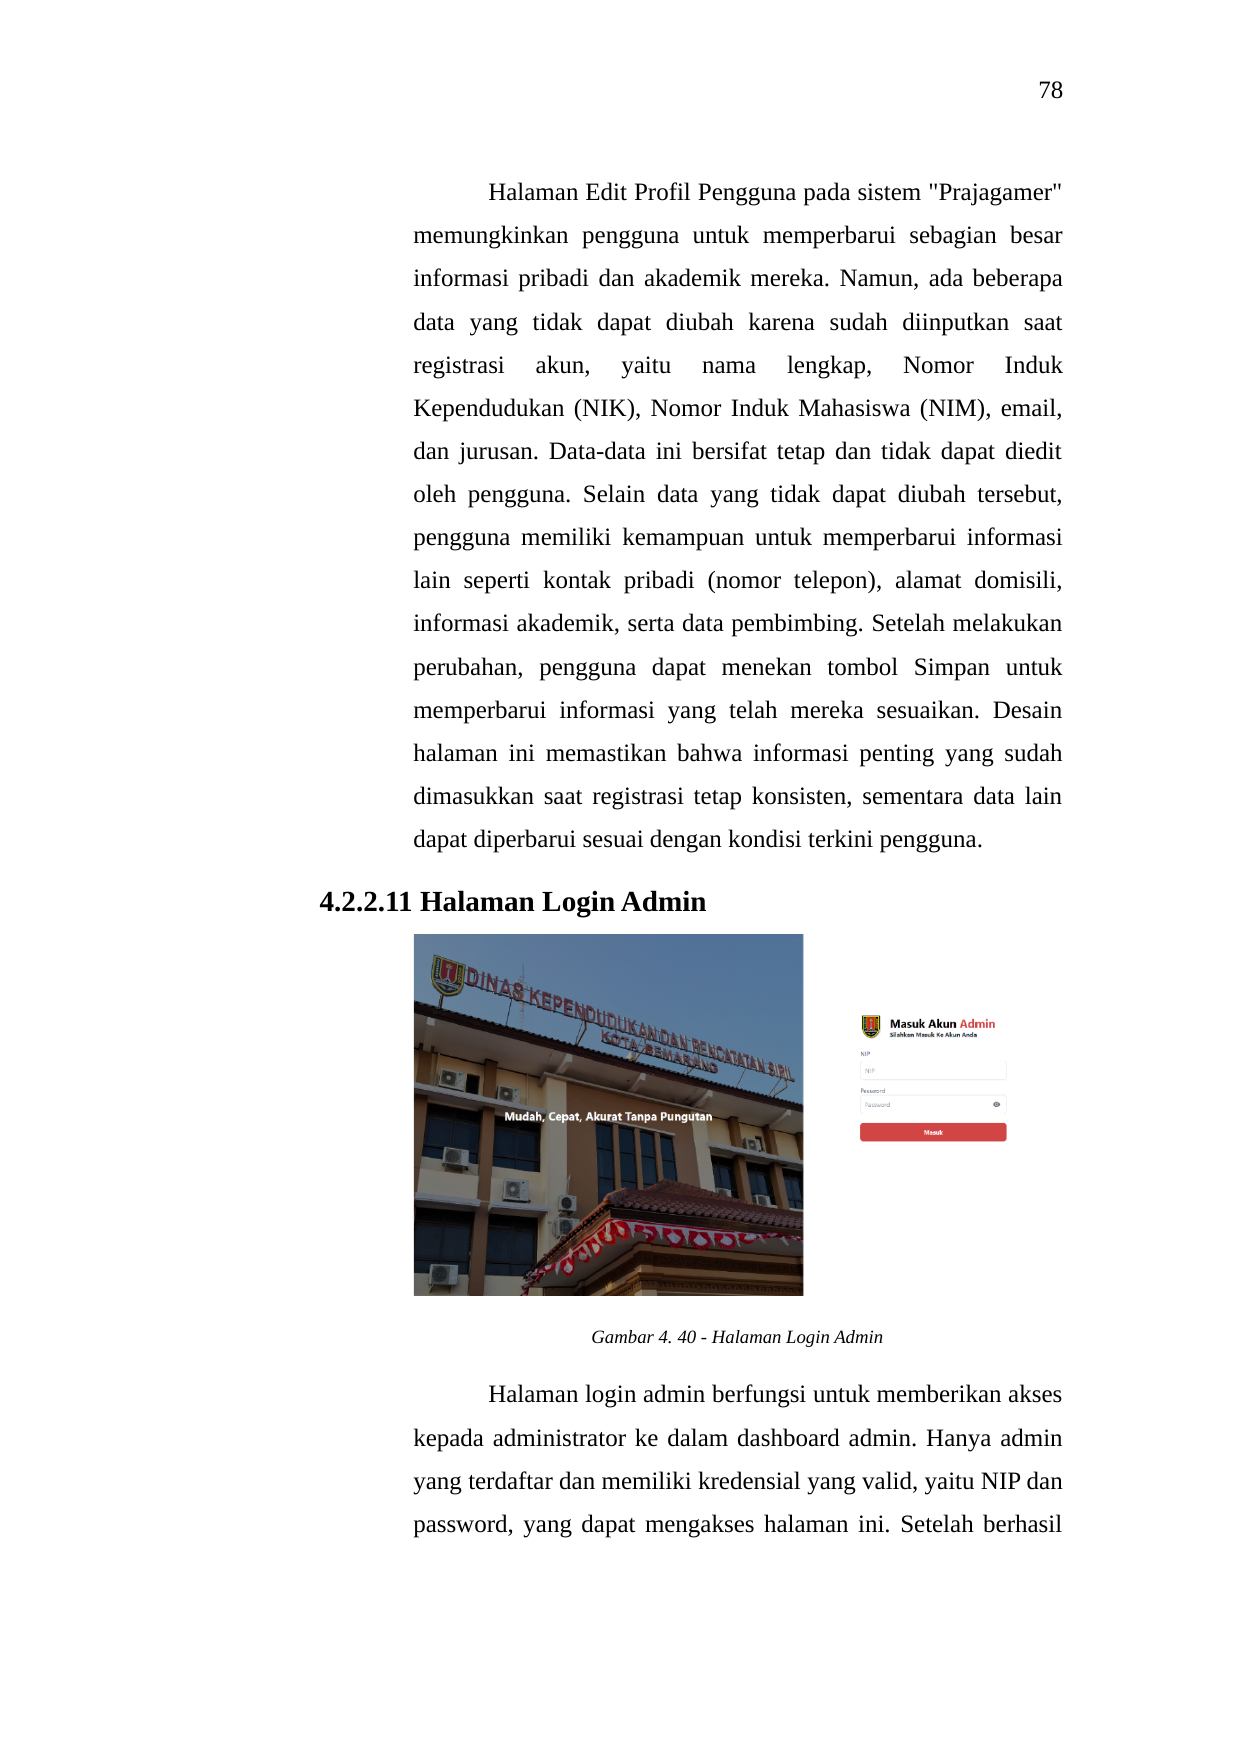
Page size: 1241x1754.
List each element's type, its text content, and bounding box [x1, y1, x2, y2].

picture [413, 934, 1063, 1296]
text Gambar 4. 40 - Halaman Login Admin [413, 1326, 1063, 1348]
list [413, 1379, 1063, 1538]
list Halaman Edit Profil Pengguna pada sistem "Prajagamer" memungkinkan pengguna untuk memperbarui sebagian besar informasi pribadi dan akademik mereka. Namun, ada beberapa data yang tidak dapat diubah karena sudah diinputkan saat registrasi akun, yaitu nama lengkap, Nomor Induk Kependudukan (NIK), Nomor Induk Mahasiswa (NIM), email, dan jurusan. Data-data ini bersifat tetap dan tidak dapat diedit oleh pengguna. Selain data yang tidak dapat diubah tersebut, pengguna memiliki kemampuan untuk memperbarui informasi lain seperti kontak pribadi (nomor telepon), alamat domisili, informasi akademik, serta data pembimbing. Setelah melakukan perubahan, pengguna dapat menekan tombol Simpan untuk memperbarui informasi yang telah mereka sesuaikan. Desain halaman ini memastikan bahwa informasi penting yang sudah dimasukkan saat registrasi tetap konsisten, sementara data lain dapat diperbarui sesuai dengan kondisi terkini pengguna. [413, 177, 1063, 853]
subtitle 4.2.2.11 Halaman Login Admin [319, 884, 1063, 917]
